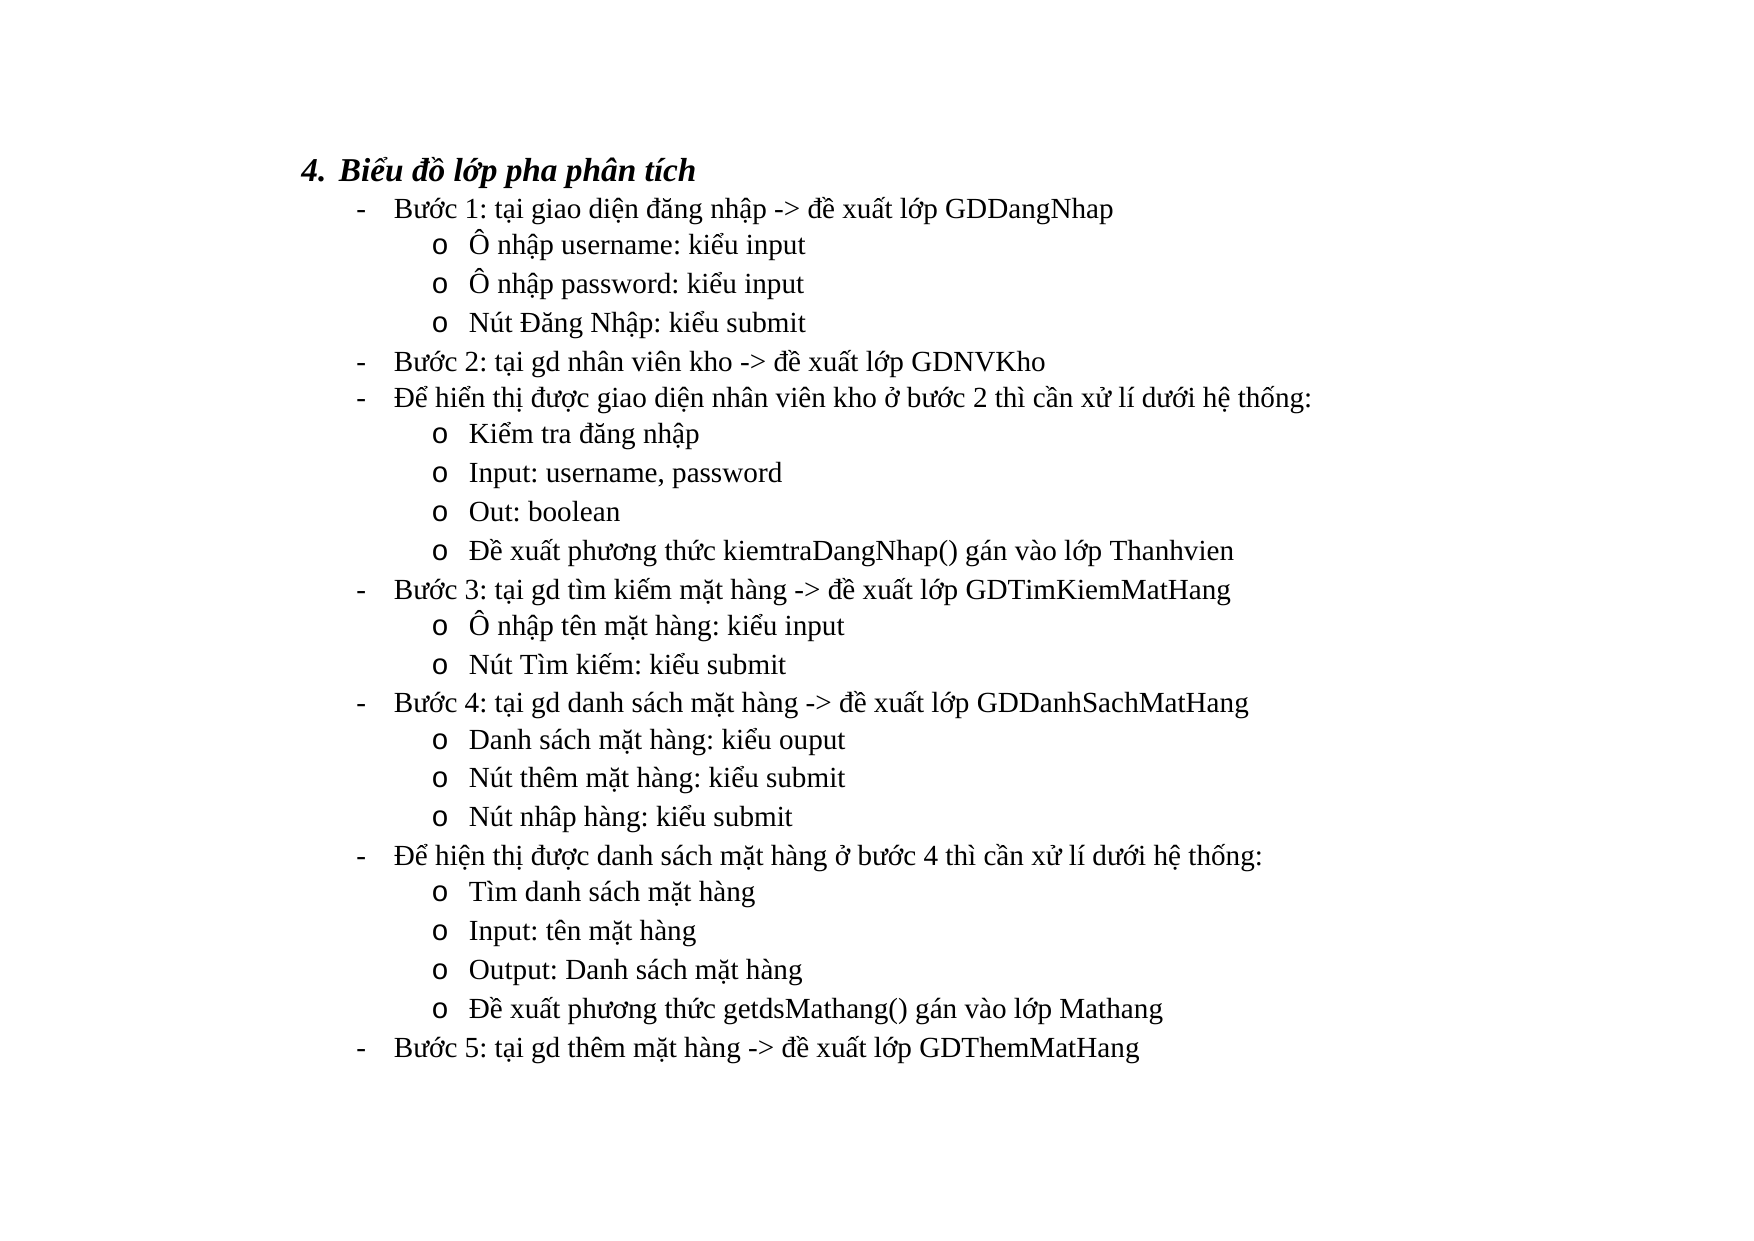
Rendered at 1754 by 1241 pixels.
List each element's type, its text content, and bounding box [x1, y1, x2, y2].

list Tìm danh sách mặt hàng [431, 874, 1604, 911]
list Bước 1: tại giao diện đăng nhập -> đề xuất lớp GDDangNhap [356, 191, 1604, 225]
list Đề xuất phương thức getdsMathang() gán vào lớp Mathang [431, 991, 1604, 1027]
list Nút Tìm kiếm: kiểu submit [431, 647, 1604, 683]
list Input: username, password [431, 455, 1604, 491]
list Bước 2: tại gd nhân viên kho -> đề xuất lớp GDNVKho [356, 344, 1604, 378]
list Output: Danh sách mặt hàng [431, 952, 1604, 988]
list Input: tên mặt hàng [431, 913, 1604, 949]
list Đề xuất phương thức kiemtraDangNhap() gán vào lớp Thanhvien [431, 533, 1604, 569]
list Ô nhập username: kiểu input [431, 227, 1604, 263]
list Ô nhập tên mặt hàng: kiểu input [431, 608, 1604, 644]
list Để hiển thị được giao diện nhân viên kho ở bước 2 thì cần xử lí dưới hệ thống: [356, 380, 1604, 414]
list Nút thêm mặt hàng: kiểu submit [431, 761, 1604, 797]
list Kiểm tra đăng nhập [431, 416, 1604, 452]
list Bước 3: tại gd tìm kiếm mặt hàng -> đề xuất lớp GDTimKiemMatHang [356, 572, 1604, 605]
list Bước 4: tại gd danh sách mặt hàng -> đề xuất lớp GDDanhSachMatHang [356, 686, 1604, 719]
list Danh sách mặt hàng: kiểu ouput [431, 722, 1604, 758]
list Để hiện thị được danh sách mặt hàng ở bước 4 thì cần xử lí dưới hệ thống: [356, 838, 1604, 872]
list Out: boolean [431, 494, 1604, 530]
list Nút nhâp hàng: kiểu submit [431, 799, 1604, 836]
list Ô nhập password: kiểu input [431, 266, 1604, 302]
list Bước 5: tại gd thêm mặt hàng -> đề xuất lớp GDThemMatHang [356, 1030, 1604, 1063]
list Biểu đồ lớp pha phân tích [301, 150, 1604, 188]
list Nút Đăng Nhập: kiểu submit [431, 305, 1604, 341]
